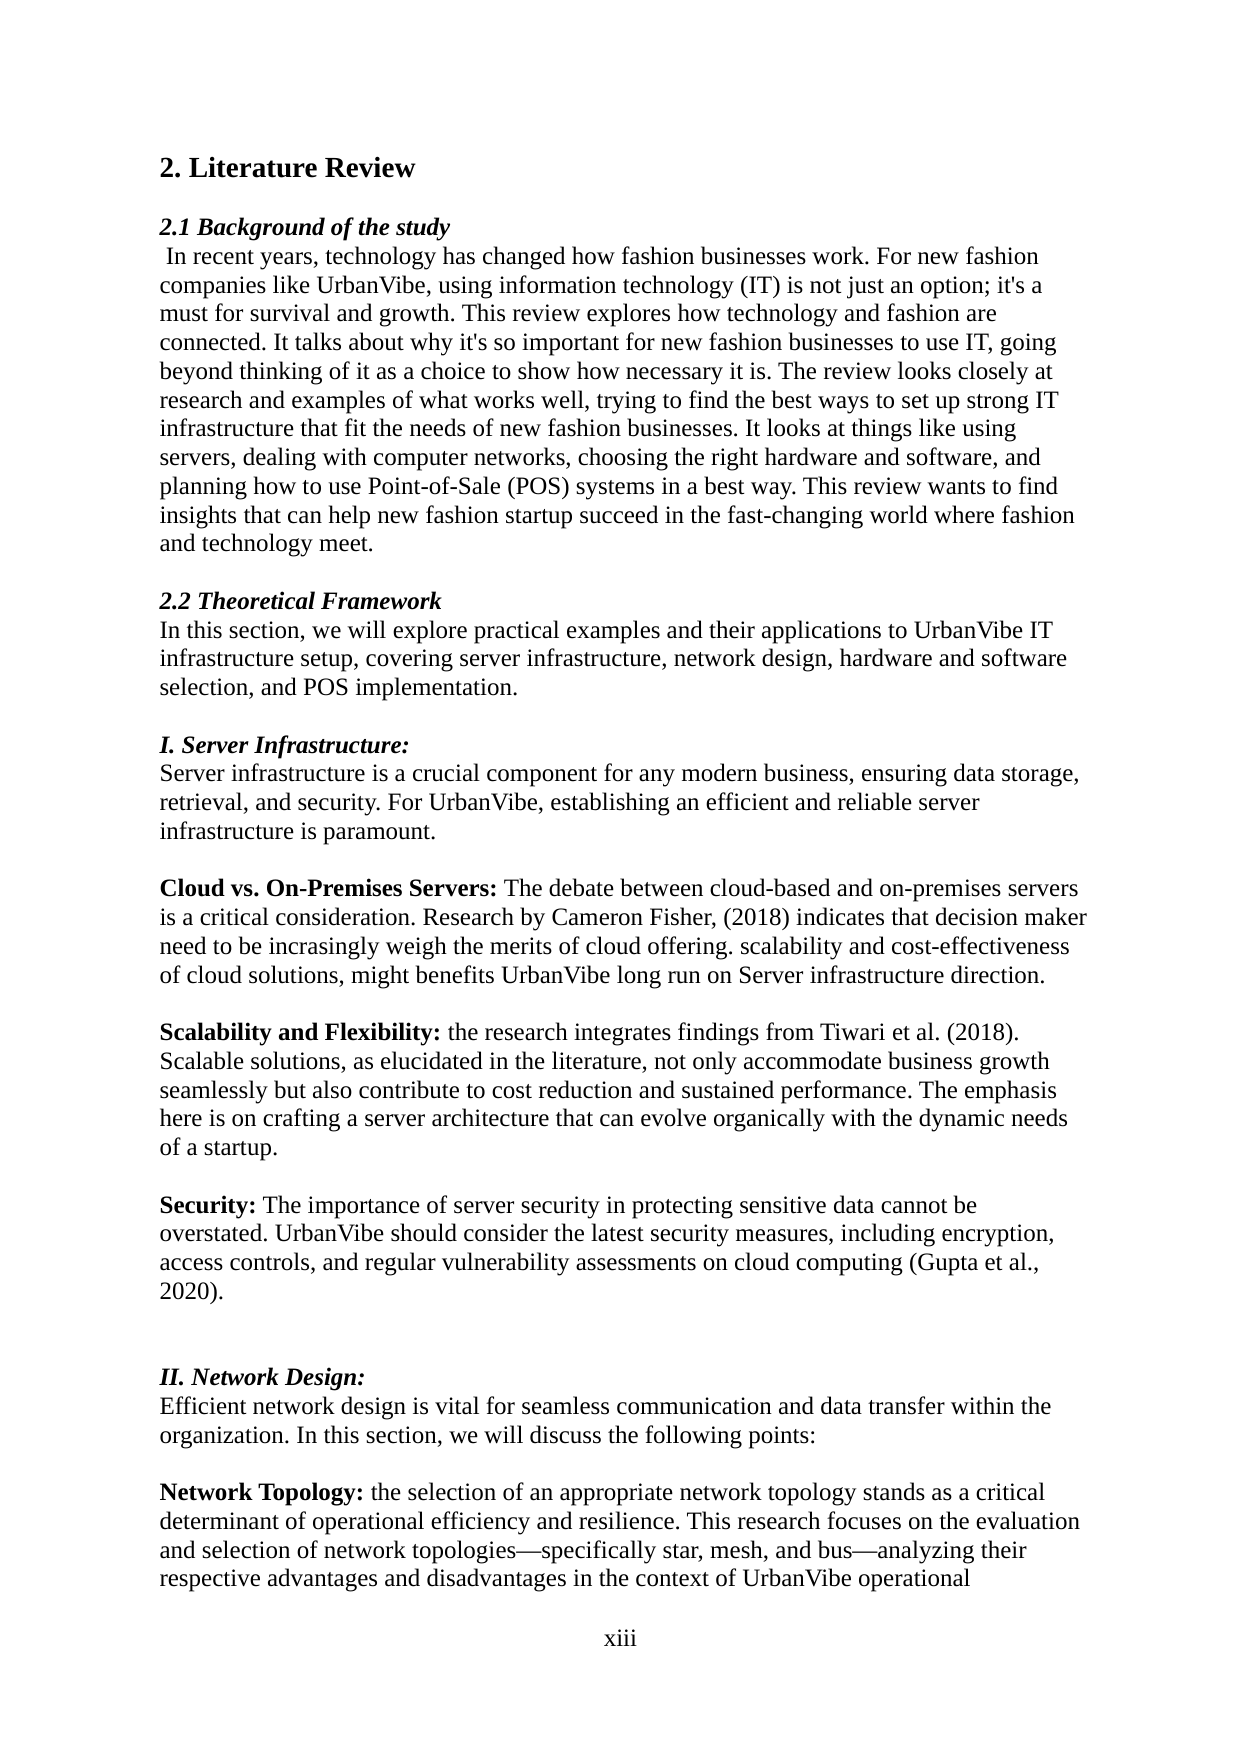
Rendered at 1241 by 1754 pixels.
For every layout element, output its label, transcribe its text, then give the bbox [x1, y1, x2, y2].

text In recent years, technology has changed how fashion businesses work. For new fashion companies like UrbanVibe, using information technology (IT) is not just an option; it's a must for survival and growth. This review explores how technology and fashion are connected. It talks about why it's so important for new fashion businesses to use IT, going beyond thinking of it as a choice to show how necessary it is. The review looks closely at research and examples of what works well, trying to find the best ways to set up strong IT infrastructure that fit the needs of new fashion businesses. It looks at things like using servers, dealing with computer networks, choosing the right hardware and software, and planning how to use Point-of-Sale (POS) systems in a best way. This review wants to find insights that can help new fashion startup succeed in the fast-changing world where fashion and technology meet. [159, 241, 1090, 557]
text Efficient network design is vital for seamless communication and data transfer within the organization. In this section, we will discuss the following points: [159, 1391, 1090, 1448]
text 2.1 Background of the study [159, 212, 1090, 241]
text I. Server Infrastructure: [159, 730, 1090, 758]
text 2. Literature Review [159, 150, 1090, 183]
text Security: The importance of server security in protecting sensitive data cannot be overstated. UrbanVibe should consider the latest security measures, including encryption, access controls, and regular vulnerability assessments on cloud computing (Gupta et al., 2020). [159, 1190, 1090, 1305]
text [159, 1477, 1090, 1592]
text Cloud vs. On-Premises Servers: The debate between cloud-based and on-premises servers is a critical consideration. Research by Cameron Fisher, (2018) indicates that decision maker need to be incrasingly weigh the merits of cloud offering. scalability and cost-effectiveness of cloud solutions, might benefits UrbanVibe long run on Server infrastructure direction. [159, 873, 1090, 988]
text In this section, we will explore practical examples and their applications to UrbanVibe IT infrastructure setup, covering server infrastructure, network design, hardware and software selection, and POS implementation. [159, 615, 1090, 701]
text II. Network Design: [159, 1362, 1090, 1391]
text 2.2 Theoretical Framework [159, 586, 1090, 615]
text Scalability and Flexibility: the research integrates findings from Tiwari et al. (2018). Scalable solutions, as elucidated in the literature, not only accommodate business growth seamlessly but also contribute to cost reduction and sustained performance. The emphasis here is on crafting a server architecture that can evolve organically with the dynamic needs of a startup. [159, 1017, 1090, 1161]
text Server infrastructure is a crucial component for any modern business, ensuring data storage, retrieval, and security. For UrbanVibe, establishing an efficient and reliable server infrastructure is paramount. [159, 758, 1090, 845]
